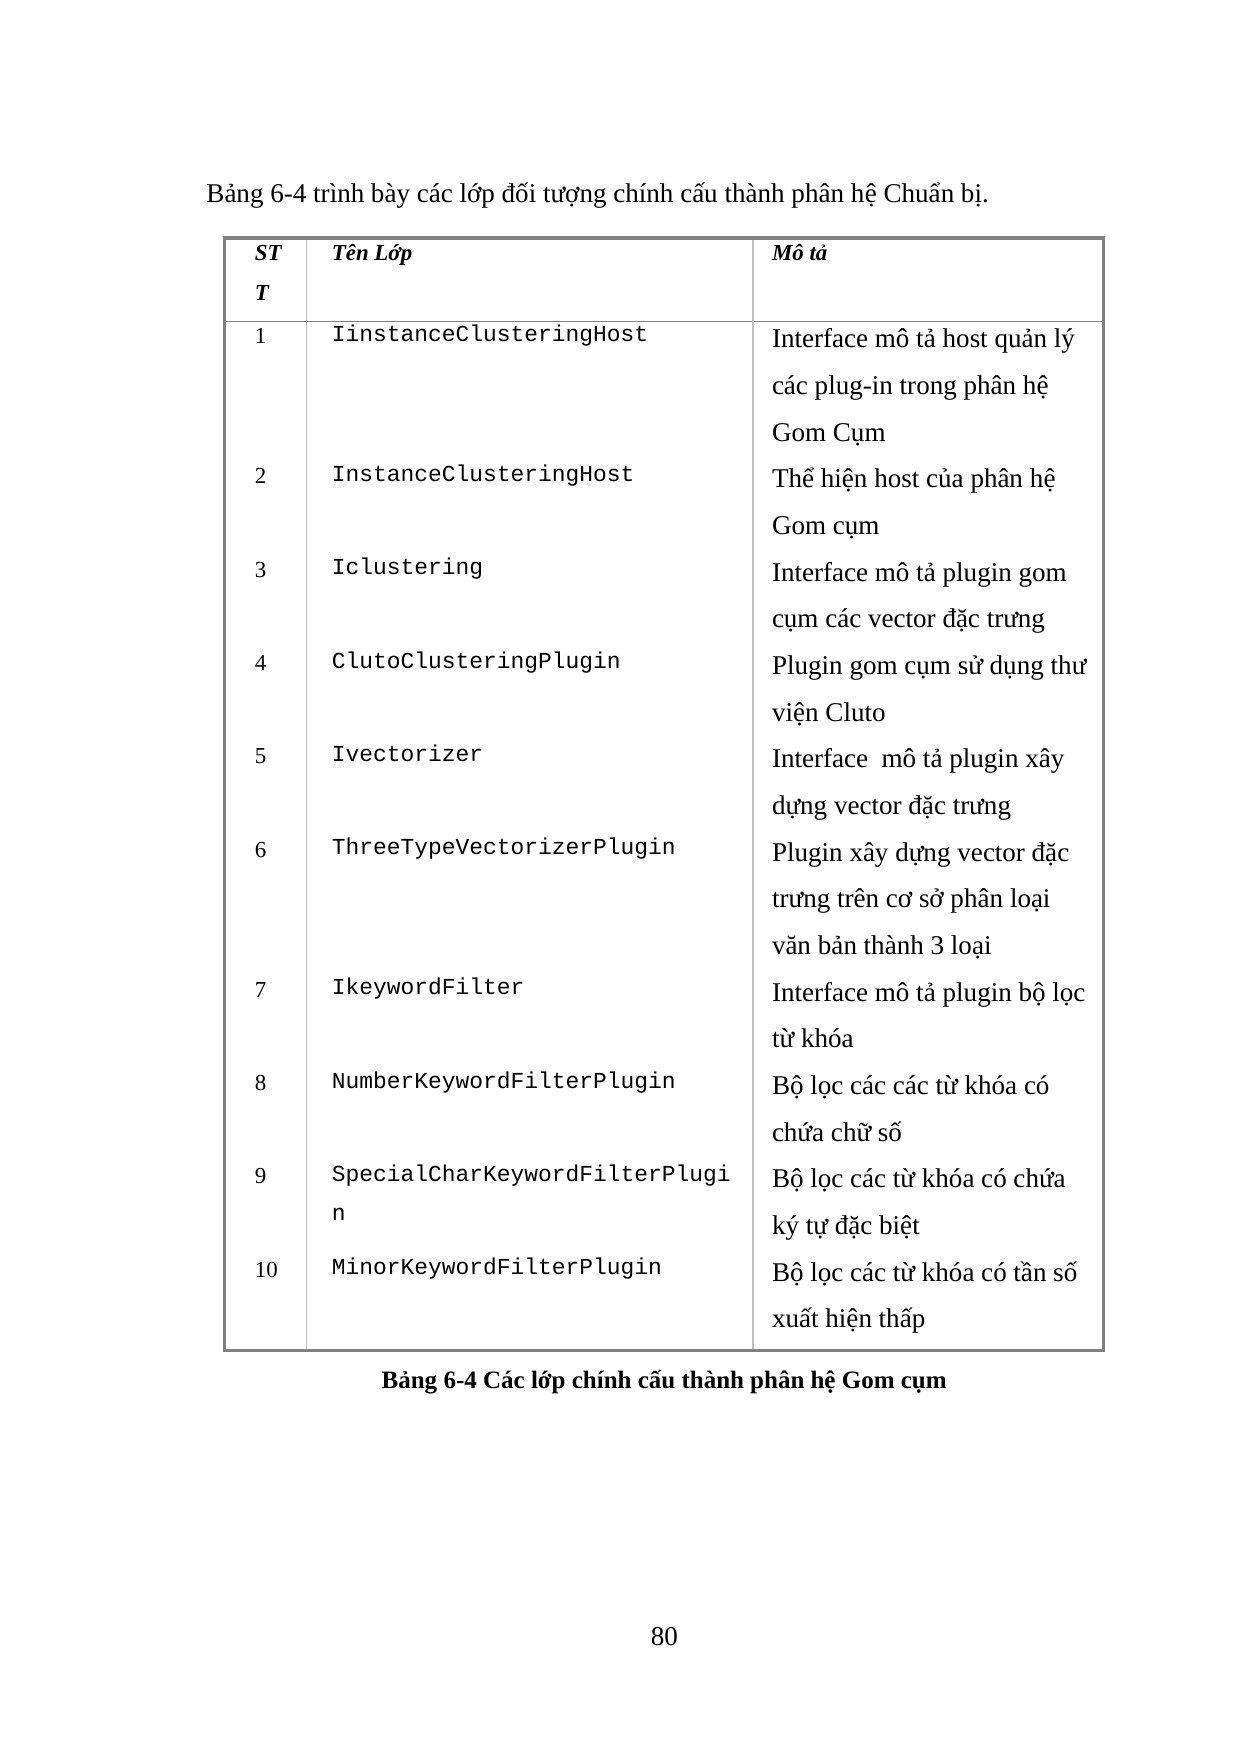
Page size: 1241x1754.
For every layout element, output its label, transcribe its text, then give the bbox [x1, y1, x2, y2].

table_cell 10 [226, 1256, 306, 1349]
table_cell 4 [226, 649, 306, 742]
table_cell 6 [226, 836, 306, 976]
table_cell Interface mô tả plugin gom cụm các vector đặc trưng [754, 556, 1102, 649]
table_cell MinorKeywordFilterPlugin [307, 1256, 752, 1349]
table_cell SpecialCharKeywordFilterPlugin [307, 1163, 752, 1256]
table_cell Bộ lọc các các từ khóa có chứa chữ số [754, 1069, 1102, 1162]
table_cell Plugin xây dựng vector đặc trưng trên cơ sở phân loại văn bản thành 3 loại [754, 836, 1102, 976]
table_cell ThreeTypeVectorizerPlugin [307, 836, 752, 976]
table_cell Ivectorizer [307, 743, 752, 836]
table_cell 2 [226, 463, 306, 556]
table_cell IkeywordFilter [307, 976, 752, 1069]
text Bảng 6-4 trình bày các lớp đối tượng chính cấu thành phân hệ Chuẩn bị. [206, 177, 1122, 208]
table_cell Bộ lọc các từ khóa có chứa ký tự đặc biệt [754, 1163, 1102, 1256]
table_header Mô tả [754, 240, 1102, 321]
table_cell InstanceClusteringHost [307, 463, 752, 556]
text Bảng 6-4 Các lớp chính cấu thành phân hệ Gom cụm [206, 1365, 1122, 1393]
table_cell Bộ lọc các từ khóa có tần số xuất hiện thấp [754, 1256, 1102, 1349]
table_cell ClutoClusteringPlugin [307, 649, 752, 742]
table_cell 3 [226, 556, 306, 649]
table_cell Plugin gom cụm sử dụng thư viện Cluto [754, 649, 1102, 742]
table_cell Iclustering [307, 556, 752, 649]
table_cell 5 [226, 743, 306, 836]
table_cell 9 [226, 1163, 306, 1256]
table_cell Interface mô tả host quản lý các plug-in trong phân hệ Gom Cụm [754, 322, 1102, 462]
table_cell NumberKeywordFilterPlugin [307, 1069, 752, 1162]
table_cell Interface mô tả plugin xây dựng vector đặc trưng [754, 743, 1102, 836]
table_cell 7 [226, 976, 306, 1069]
table_cell Interface mô tả plugin bộ lọc từ khóa [754, 976, 1102, 1069]
table_header Tên Lớp [307, 240, 752, 321]
table_cell Thể hiện host của phân hệ Gom cụm [754, 463, 1102, 556]
table_cell 1 [226, 322, 306, 462]
table_header STT [226, 240, 306, 321]
table_cell 8 [226, 1069, 306, 1162]
table_cell IinstanceClusteringHost [307, 322, 752, 462]
